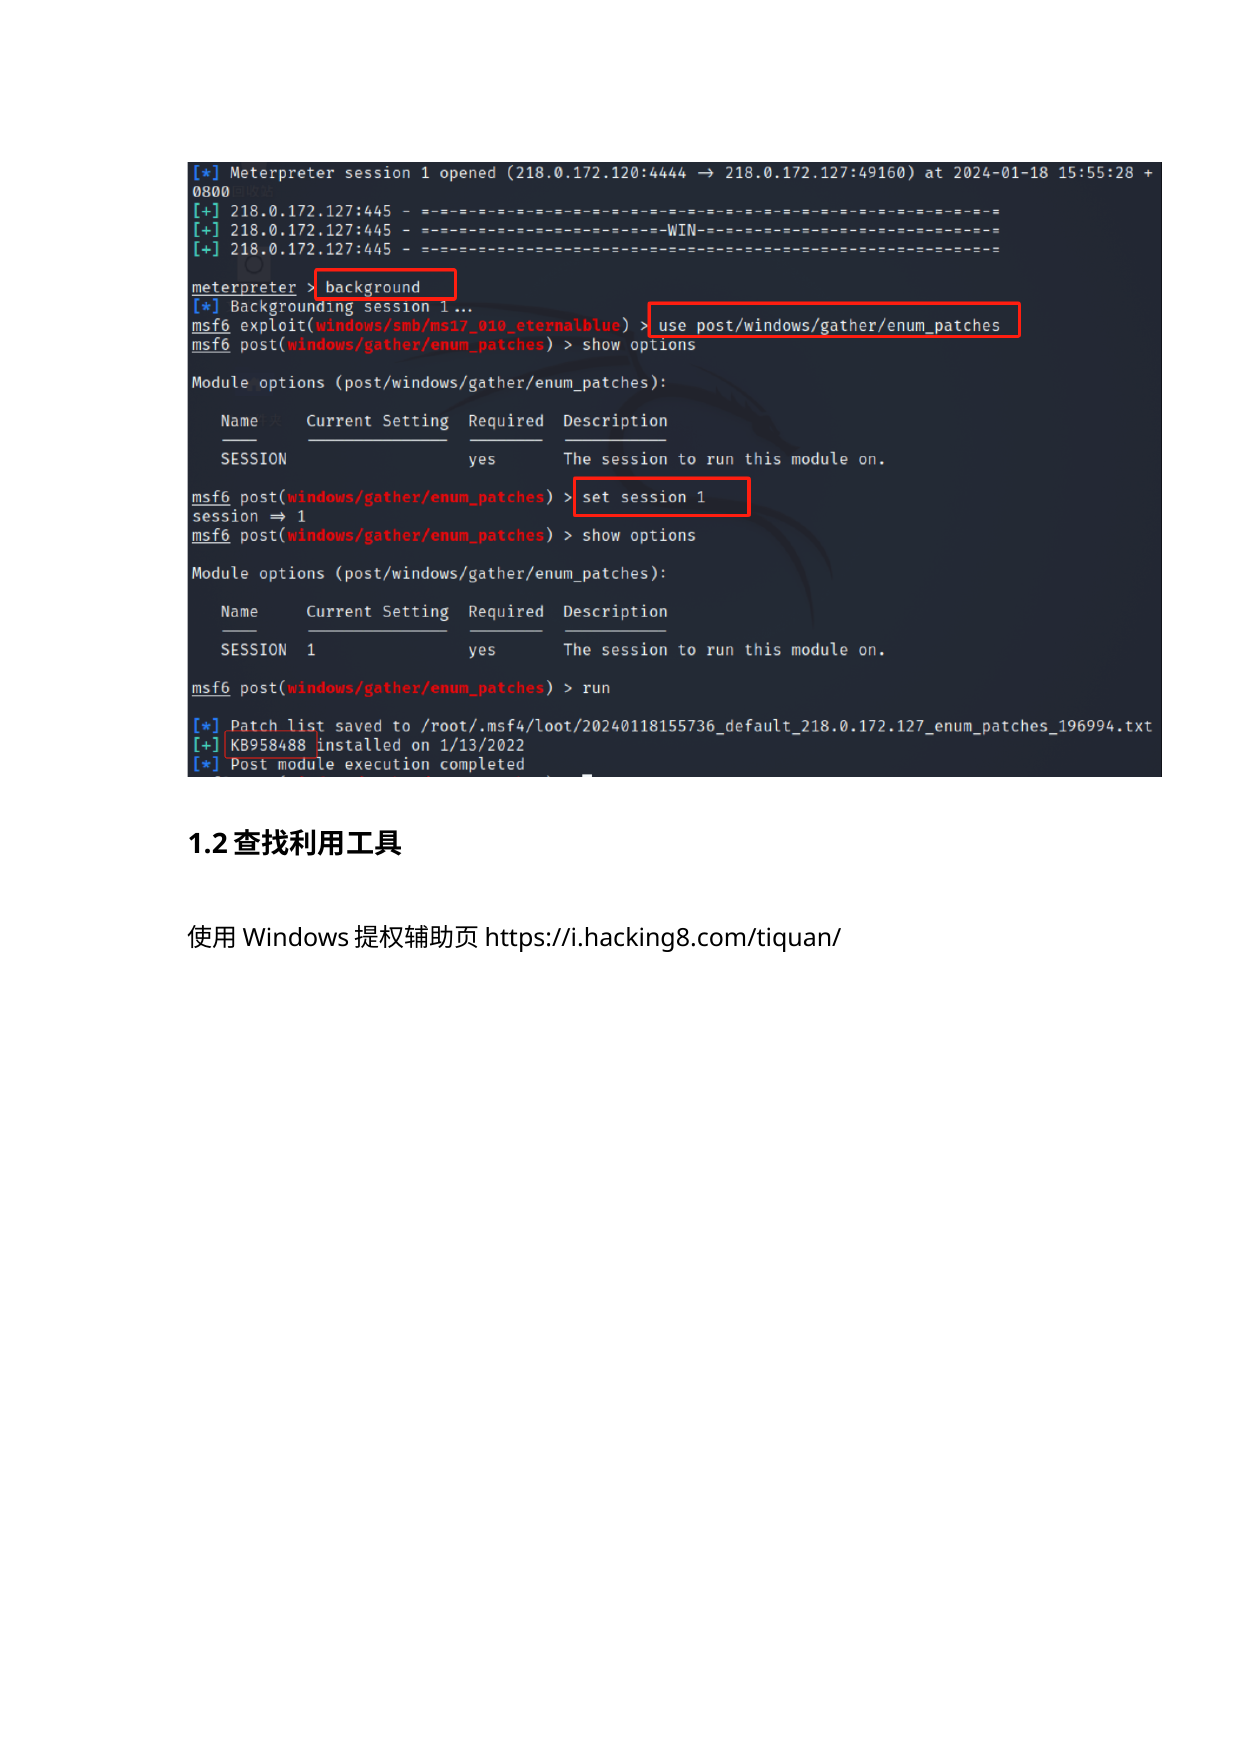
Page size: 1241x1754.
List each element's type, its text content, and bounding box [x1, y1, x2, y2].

subtitle 1.2查找利用工具 [187, 809, 1053, 874]
picture [187, 162, 1162, 777]
text 使用Windows提权辅助页https://i.hacking8.com/tiquan/ [187, 903, 1053, 968]
